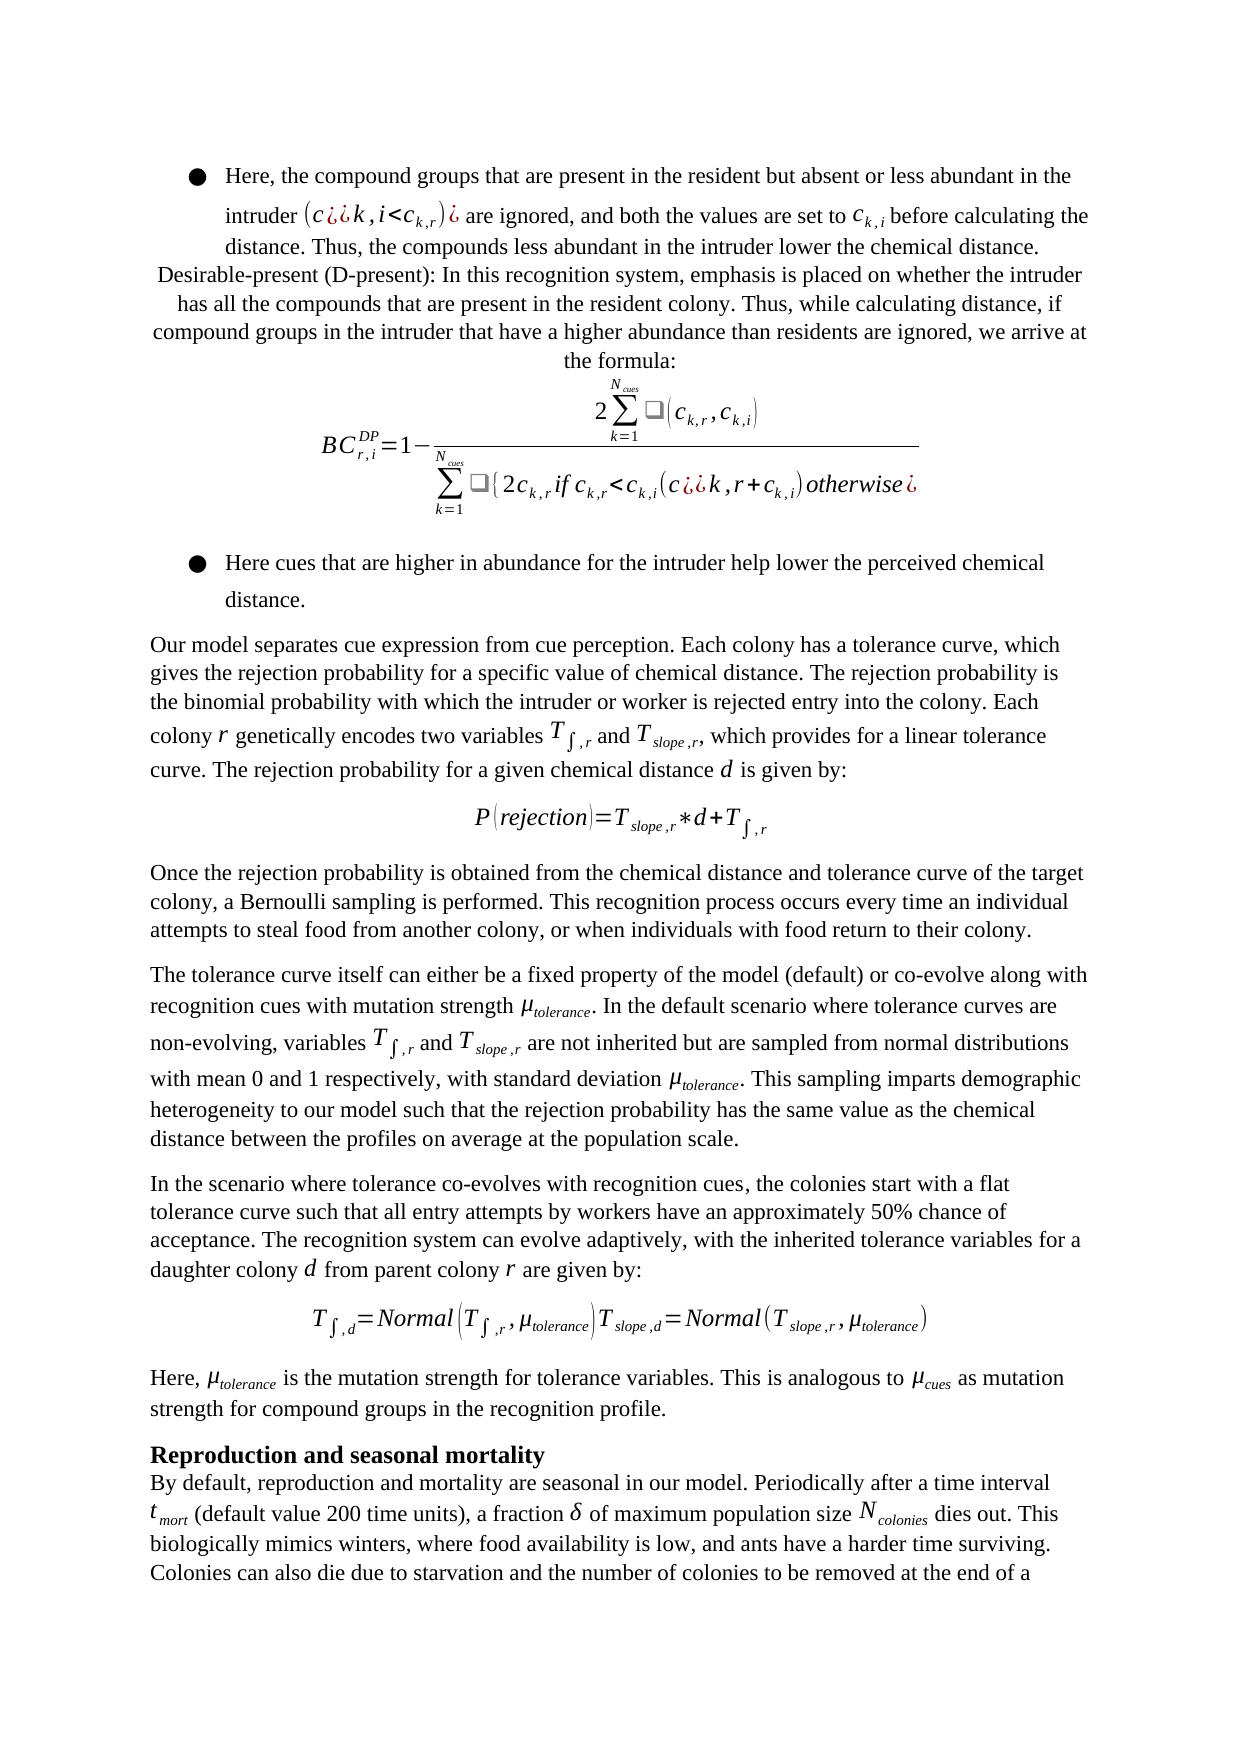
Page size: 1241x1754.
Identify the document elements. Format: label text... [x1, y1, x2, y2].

text The tolerance curve itself can either be a fixed property of the model (default) or co-evolve along with recognition cues with mutation strength . In the default scenario where tolerance curves are non-evolving, variables and are not inherited but are sampled from normal distributions with mean 0 and 1 respectively, with standard deviation . This sampling imparts demographic heterogeneity to our model such that the rejection probability has the same value as the chemical distance between the profiles on average at the population scale. [150, 961, 1090, 1151]
text Our model separates cue expression from cue perception. Each colony has a tolerance curve, which gives the rejection probability for a specific value of chemical distance. The rejection probability is the binomial probability with which the intruder or worker is rejected entry into the colony. Each colony genetically encodes two variables and , which provides for a linear tolerance curve. The rejection probability for a given chemical distance is given by: [150, 631, 1090, 783]
subtitle Reproduction and seasonal mortality [150, 1440, 1090, 1469]
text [150, 1469, 1090, 1585]
text In the scenario where tolerance co-evolves with recognition cues, the colonies start with a flat tolerance curve such that all entry attempts by workers have an approximately 50% chance of acceptance. The recognition system can evolve adaptively, with the inherited tolerance variables for a daughter colony from parent colony are given by: [150, 1170, 1090, 1283]
text Once the rejection probability is obtained from the chemical distance and tolerance curve of the target colony, a Bernoulli sampling is performed. This recognition process occurs every time an individual attempts to steal food from another colony, or when individuals with food return to their colony. [150, 859, 1090, 943]
list Here cues that are higher in abundance for the intruder help lower the perceived chemical distance. [187, 537, 1090, 612]
text Desirable-present (D-present): In this recognition system, emphasis is placed on whether the intruder has all the compounds that are present in the resident colony. Thus, while calculating distance, if compound groups in the intruder that have a higher abundance than residents are ignored, we arrive at the formula: [150, 262, 1090, 518]
text Here, is the mutation strength for tolerance variables. This is analogous to as mutation strength for compound groups in the recognition profile. [150, 1361, 1090, 1421]
list Here, the compound groups that are present in the resident but absent or less abundant in the intruder are ignored, and both the values are set to before calculating the distance. Thus, the compounds less abundant in the intruder lower the chemical distance. [187, 150, 1090, 259]
